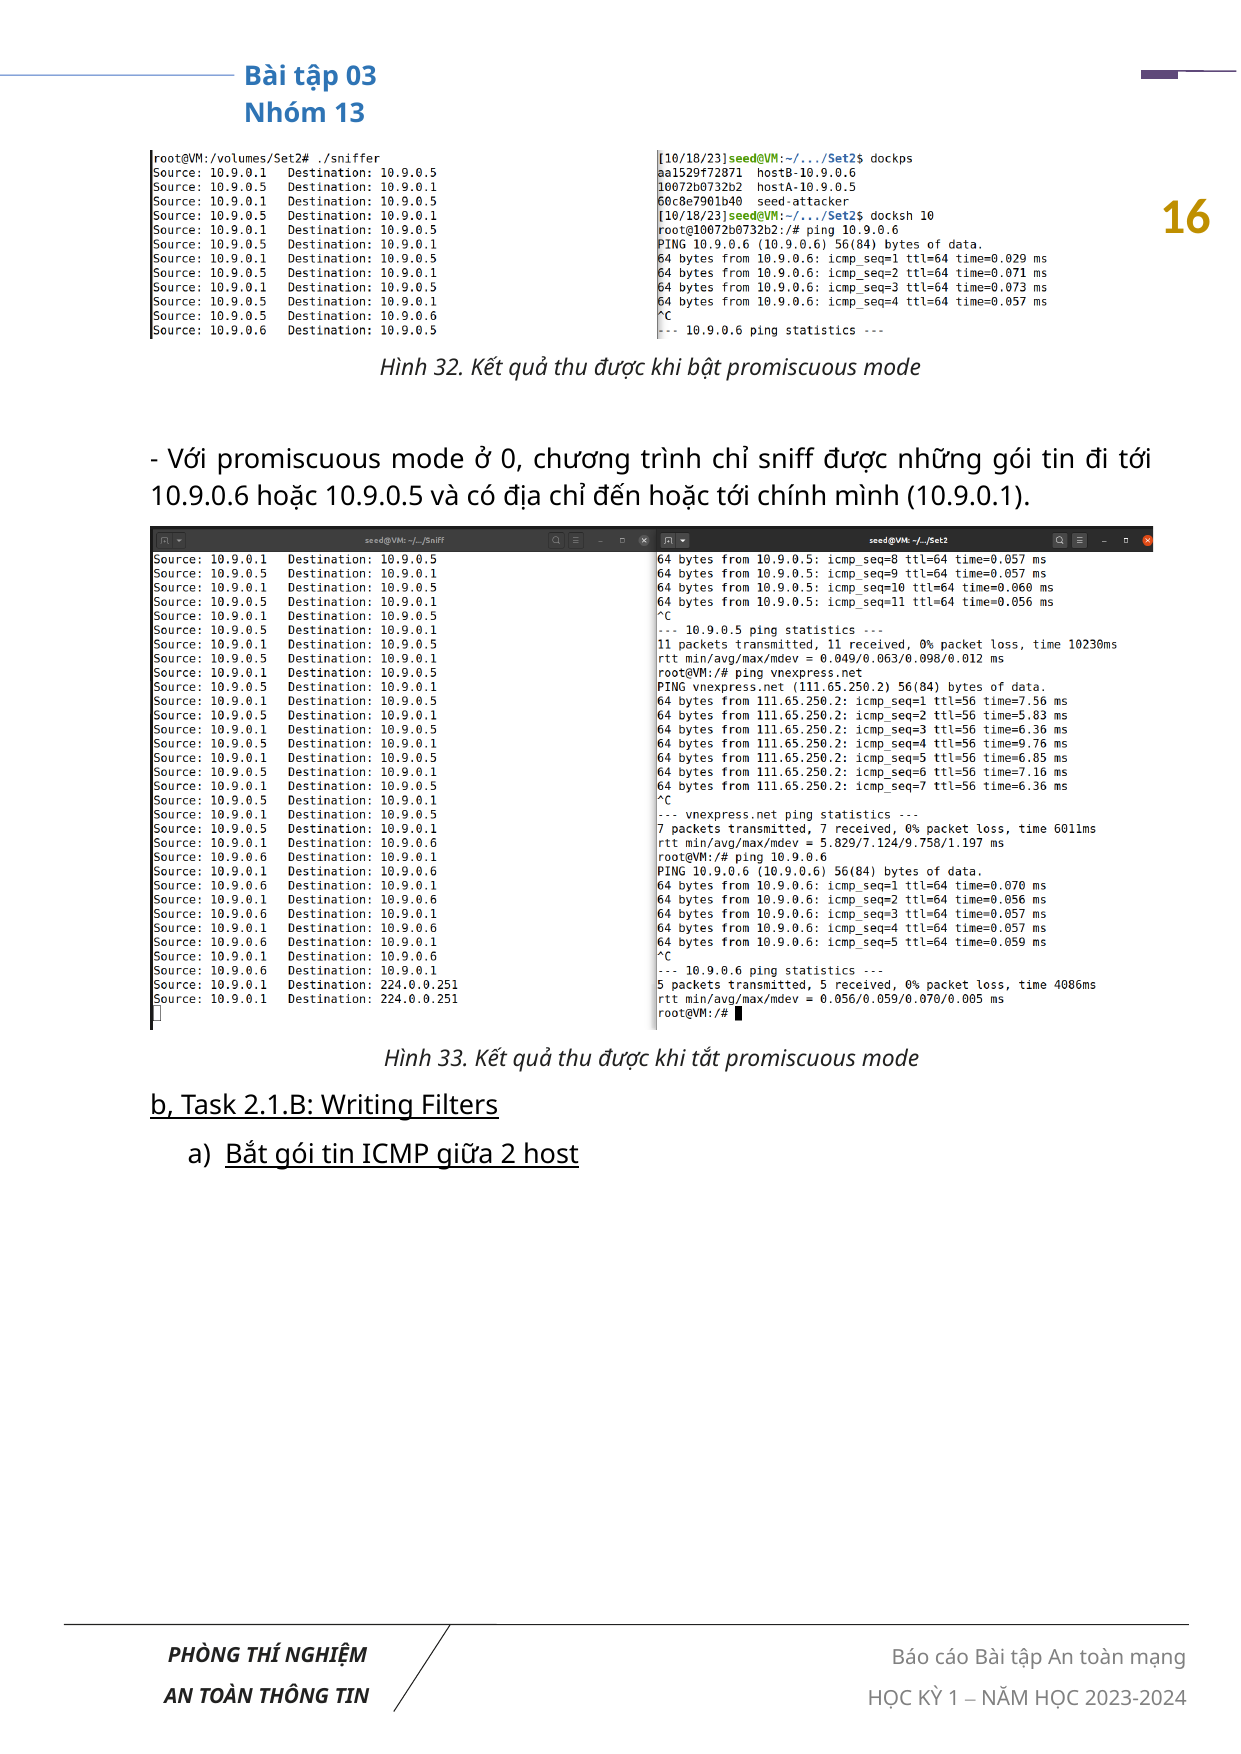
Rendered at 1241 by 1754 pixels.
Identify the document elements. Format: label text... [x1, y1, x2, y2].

text Hình 33. Kết quả thu được khi tắt promiscuous mode [150, 1042, 1153, 1073]
text Hình 32. Kết quả thu được khi bật promiscuous mode [150, 351, 1153, 382]
text b, Task 2.1.B: Writing Filters [150, 1086, 1153, 1122]
picture [150, 526, 1154, 1030]
text - Với promiscuous mode ở 0, chương trình chỉ sniff được những gói tin đi tới 10.9.0.6 hoặc 10.9.0.5 và có địa chỉ đến hoặc tới chính mình (10.9.0.1). [150, 440, 1153, 514]
list Bắt gói tin ICMP giữa 2 host [187, 1135, 1153, 1172]
picture [150, 150, 1154, 339]
